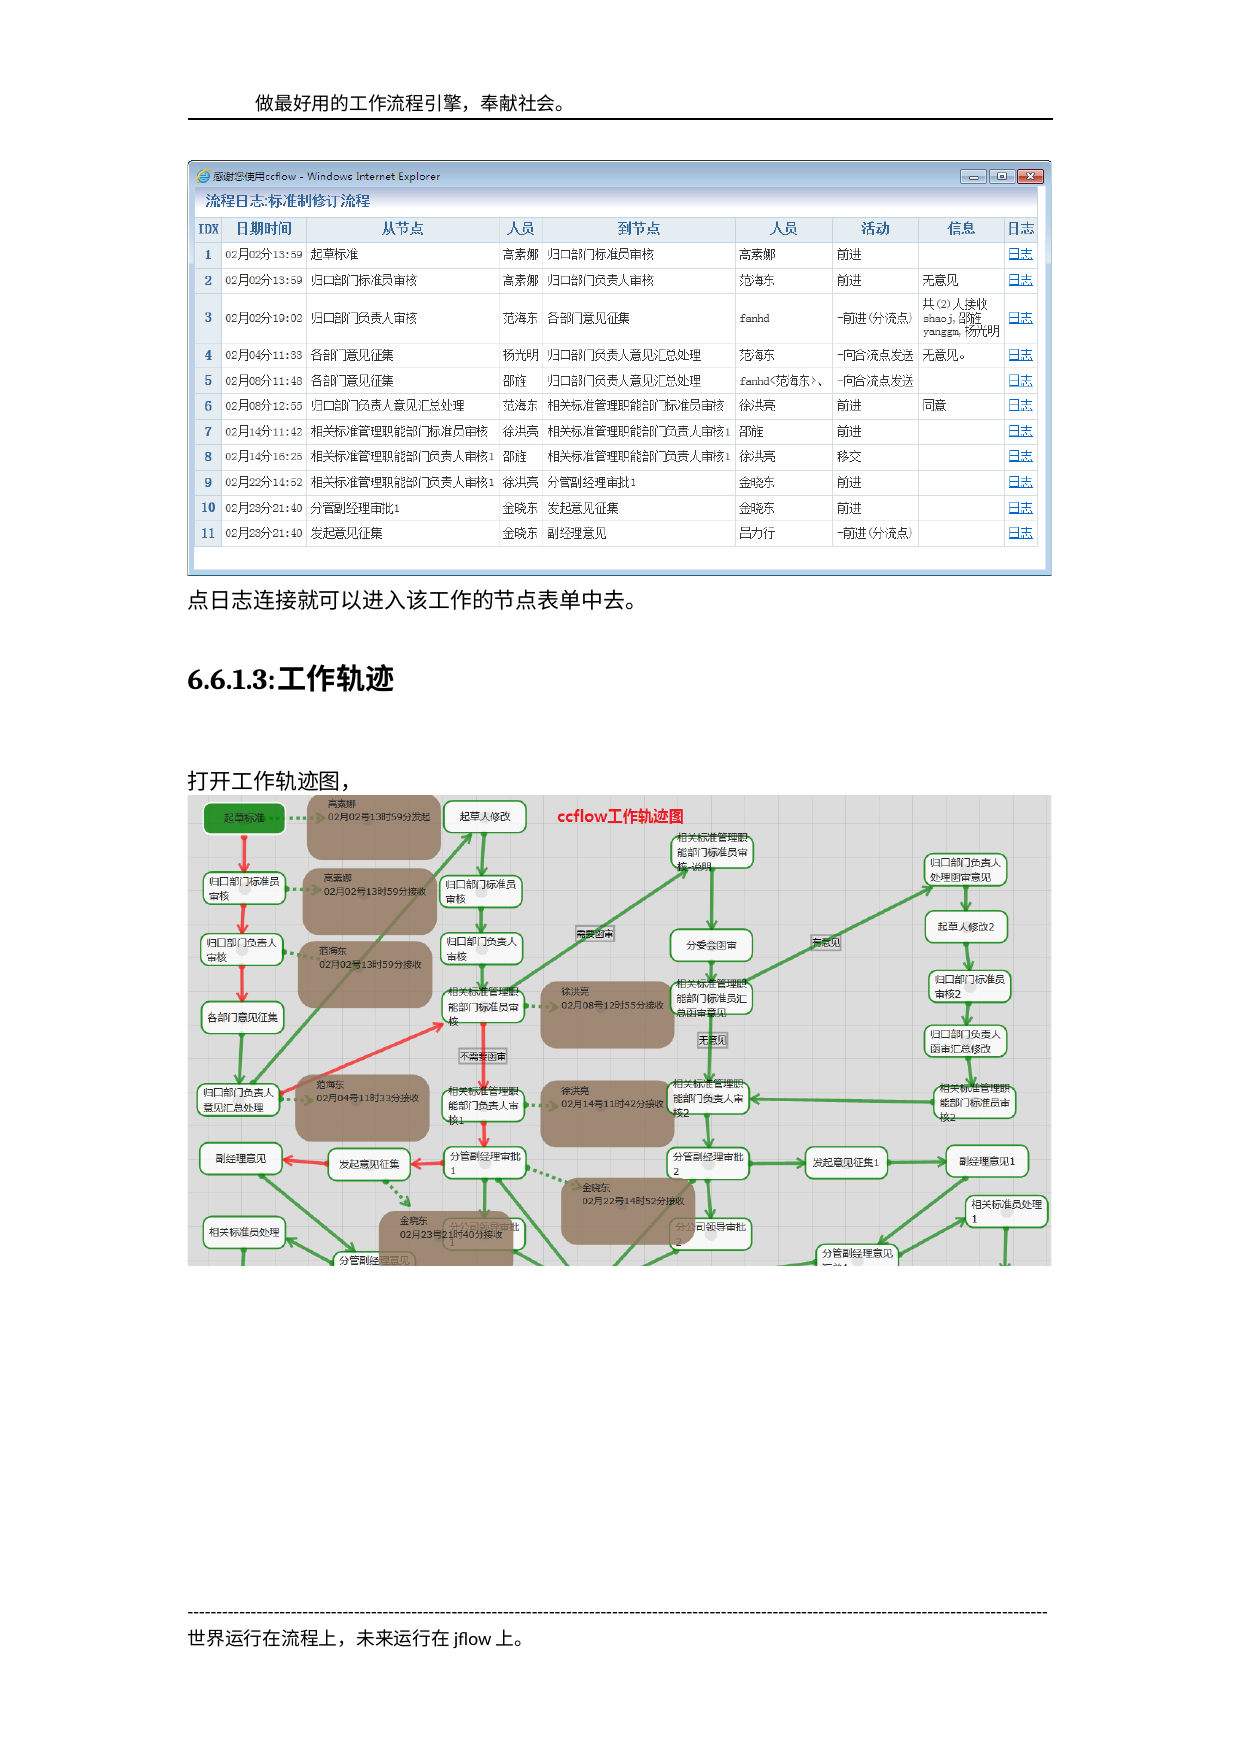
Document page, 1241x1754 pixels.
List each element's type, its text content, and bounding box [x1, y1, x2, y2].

subtitle 工作轨迹 [187, 644, 1053, 709]
text 打开工作轨迹图， [187, 763, 1053, 796]
picture [187, 160, 1052, 576]
text 点日志连接就可以进入该工作的节点表单中去。 [187, 583, 1053, 615]
picture [187, 795, 1052, 1266]
